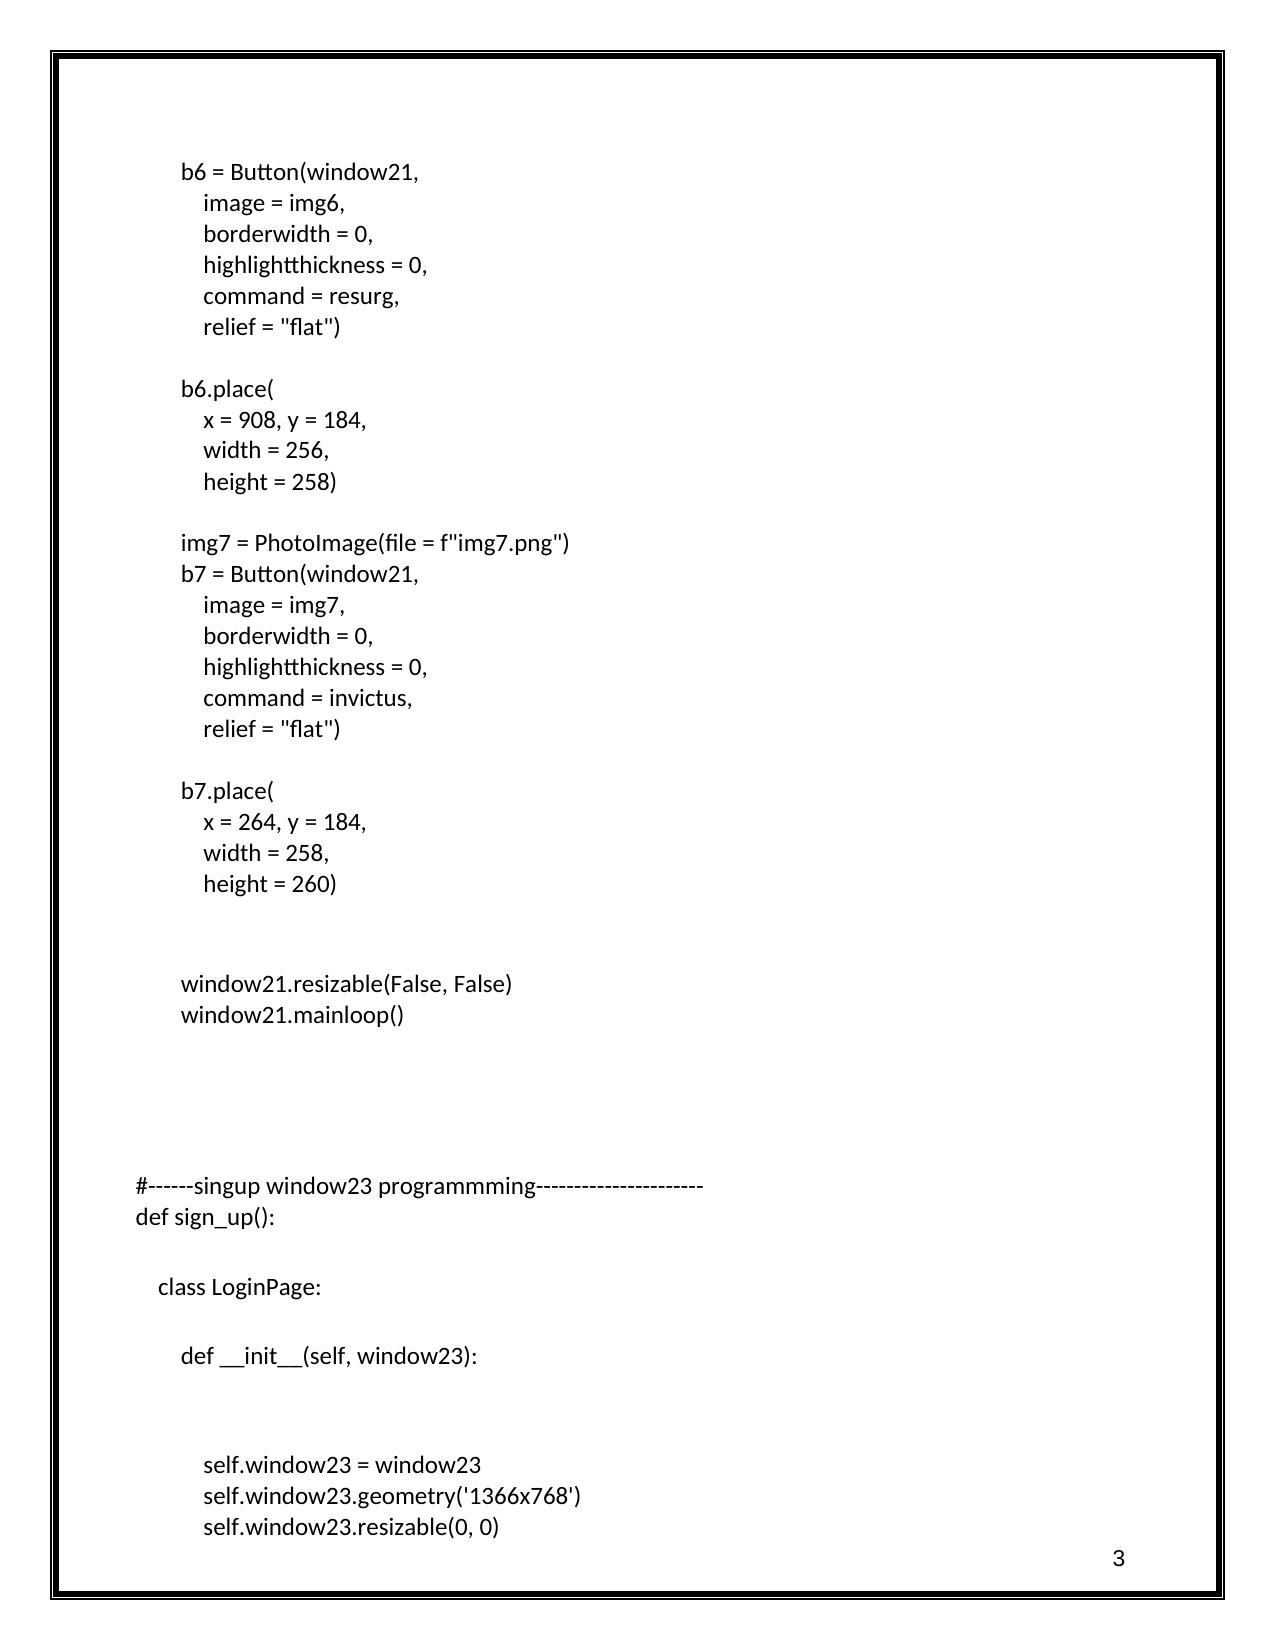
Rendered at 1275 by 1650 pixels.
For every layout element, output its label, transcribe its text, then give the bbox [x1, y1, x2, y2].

text width = 256, [135, 435, 1171, 465]
text window21.mainloop() [135, 999, 1171, 1030]
text #------singup window23 programmming---------------------- [135, 1170, 1171, 1201]
text image = img7, [135, 589, 1171, 620]
text b7 = Button(window21, [135, 558, 1171, 589]
text highlightthickness = 0, [135, 249, 1171, 279]
text self.window23 = window23 [135, 1449, 1171, 1480]
text relief = "flat") [135, 713, 1171, 744]
text command = resurg, [135, 280, 1171, 311]
text relief = "flat") [135, 311, 1171, 341]
text window21.resizable(False, False) [135, 968, 1171, 999]
text highlightthickness = 0, [135, 651, 1171, 682]
text borderwidth = 0, [135, 218, 1171, 249]
text b7.place( [135, 775, 1171, 806]
text def sign_up(): [135, 1201, 1171, 1231]
text b6 = Button(window21, [135, 156, 1171, 187]
text self.window23.resizable(0, 0) [135, 1511, 1171, 1542]
text command = invictus, [135, 682, 1171, 713]
text b6.place( [135, 373, 1171, 403]
text img7 = PhotoImage(file = f"img7.png") [135, 527, 1171, 558]
text x = 264, y = 184, [135, 806, 1171, 836]
text borderwidth = 0, [135, 620, 1171, 651]
text self.window23.geometry('1366x768') [135, 1480, 1171, 1511]
text class LoginPage: [135, 1271, 1171, 1301]
text height = 260) [135, 868, 1171, 898]
text def __init__(self, window23): [135, 1341, 1171, 1371]
text width = 258, [135, 837, 1171, 867]
text image = img6, [135, 187, 1171, 218]
text height = 258) [135, 466, 1171, 496]
text x = 908, y = 184, [135, 404, 1171, 434]
